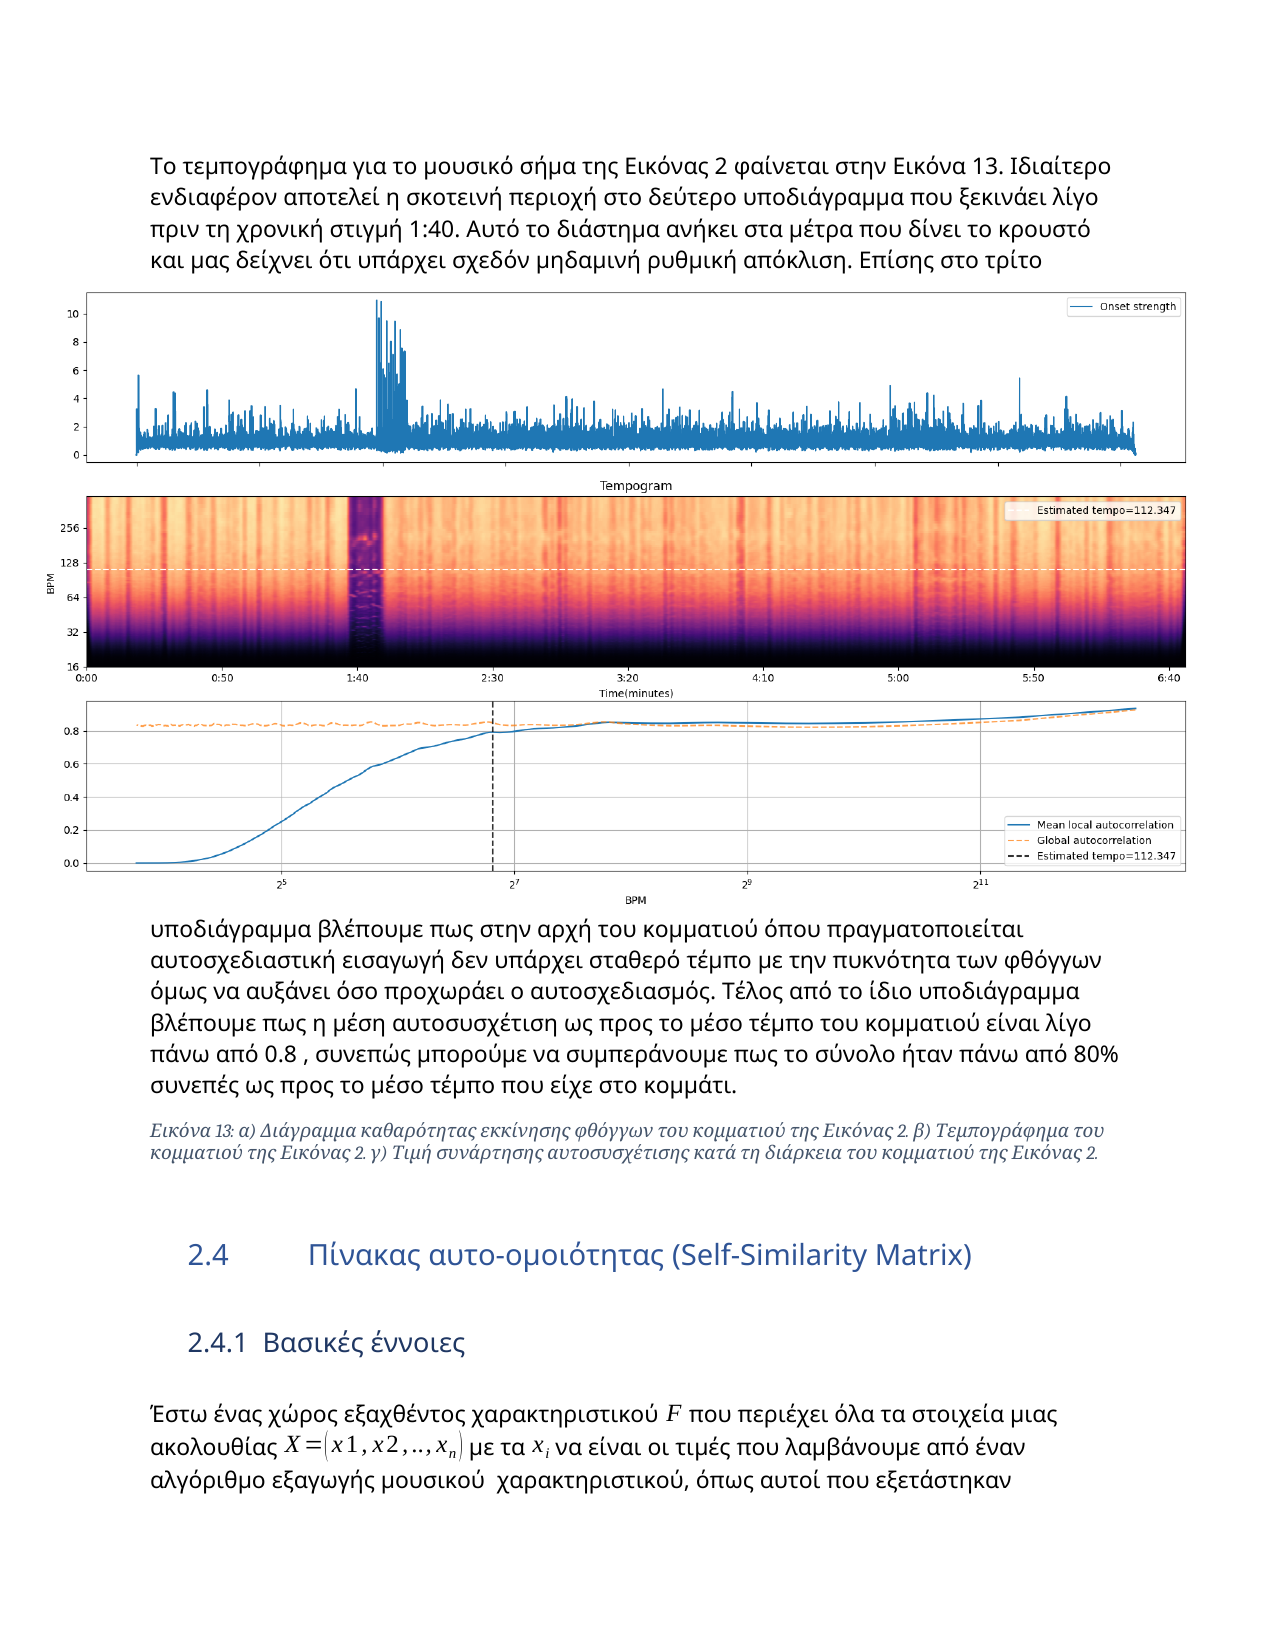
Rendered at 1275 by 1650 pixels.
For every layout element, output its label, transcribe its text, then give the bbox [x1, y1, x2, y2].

picture [38, 275, 1205, 913]
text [150, 1398, 1125, 1495]
text Εικόνα 13: α) Διάγραμμα καθαρότητας εκκίνησης φθόγγων του κομματιού της Εικόνας 2. β) Τεμπογράφημα του κομματιού της Εικόνας 2. γ) Τιμή συνάρτησης αυτοσυσχέτισης κατά τη διάρκεια του κομματιού της Εικόνας 2. [150, 1121, 1125, 1164]
subtitle Βασικές έννοιες [187, 1324, 1125, 1398]
text Το τεμπογράφημα για το μουσικό σήμα της Εικόνας 2 φαίνεται στην Εικόνα 13. Ιδιαίτερο ενδιαφέρον αποτελεί η σκοτεινή περιοχή στο δεύτερο υποδιάγραμμα που ξεκινάει λίγο πριν τη χρονική στιγμή 1:40. Αυτό το διάστημα ανήκει στα μέτρα που δίνει το κρουστό και μας δείχνει ότι υπάρχει σχεδόν μηδαμινή ρυθμική απόκλιση. Επίσης στο τρίτο υποδιάγραμμα βλέπουμε πως στην αρχή του κομματιού όπου πραγματοποιείται αυτοσχεδιαστική εισαγωγή δεν υπάρχει σταθερό τέμπο με την πυκνότητα των φθόγγων όμως να αυξάνει όσο προχωράει ο αυτοσχεδιασμός. Τέλος από το ίδιο υποδιάγραμμα βλέπουμε πως η μέση αυτοσυσχέτιση ως προς το μέσο τέμπο του κομματιού είναι λίγο πάνω από 0.8 , συνεπώς μπορούμε να συμπεράνουμε πως το σύνολο ήταν πάνω από 80% συνεπές ως προς το μέσο τέμπο που είχε στο κομμάτι. [150, 150, 1125, 275]
subtitle Πίνακας αυτο-ομοιότητας (Self-Similarity Matrix) [187, 1234, 1125, 1274]
text Το τεμπογράφημα για το μουσικό σήμα της Εικόνας 2 φαίνεται στην Εικόνα 13. Ιδιαίτερο ενδιαφέρον αποτελεί η σκοτεινή περιοχή στο δεύτερο υποδιάγραμμα που ξεκινάει λίγο πριν τη χρονική στιγμή 1:40. Αυτό το διάστημα ανήκει στα μέτρα που δίνει το κρουστό και μας δείχνει ότι υπάρχει σχεδόν μηδαμινή ρυθμική απόκλιση. Επίσης στο τρίτο υποδιάγραμμα βλέπουμε πως στην αρχή του κομματιού όπου πραγματοποιείται αυτοσχεδιαστική εισαγωγή δεν υπάρχει σταθερό τέμπο με την πυκνότητα των φθόγγων όμως να αυξάνει όσο προχωράει ο αυτοσχεδιασμός. Τέλος από το ίδιο υποδιάγραμμα βλέπουμε πως η μέση αυτοσυσχέτιση ως προς το μέσο τέμπο του κομματιού είναι λίγο πάνω από 0.8 , συνεπώς μπορούμε να συμπεράνουμε πως το σύνολο ήταν πάνω από 80% συνεπές ως προς το μέσο τέμπο που είχε στο κομμάτι. [150, 913, 1125, 1100]
